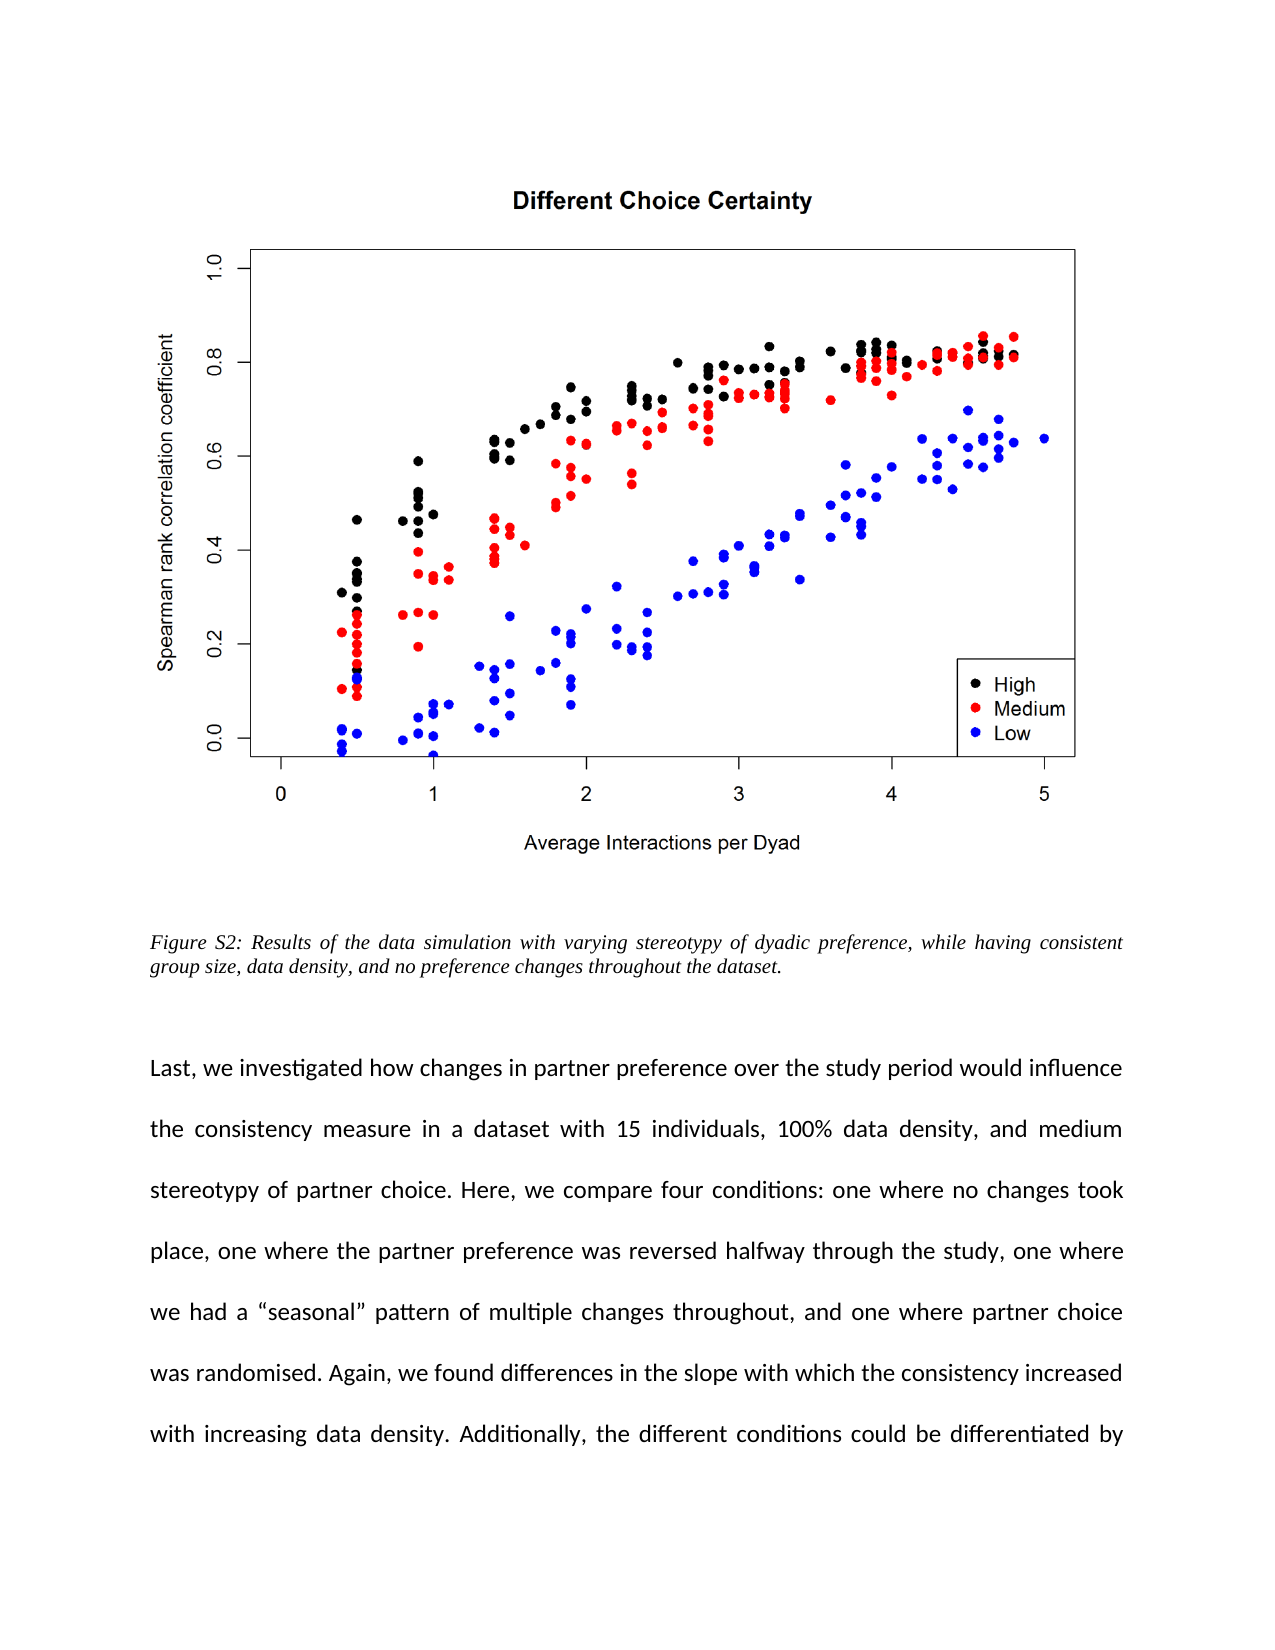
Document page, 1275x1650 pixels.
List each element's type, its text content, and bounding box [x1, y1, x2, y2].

picture [150, 150, 1125, 881]
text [150, 1052, 1125, 1448]
text Figure S2: Results of the data simulation with varying stereotypy of dyadic preference, while having consistent group size, data density, and no preference changes throughout the dataset. [150, 930, 1125, 978]
